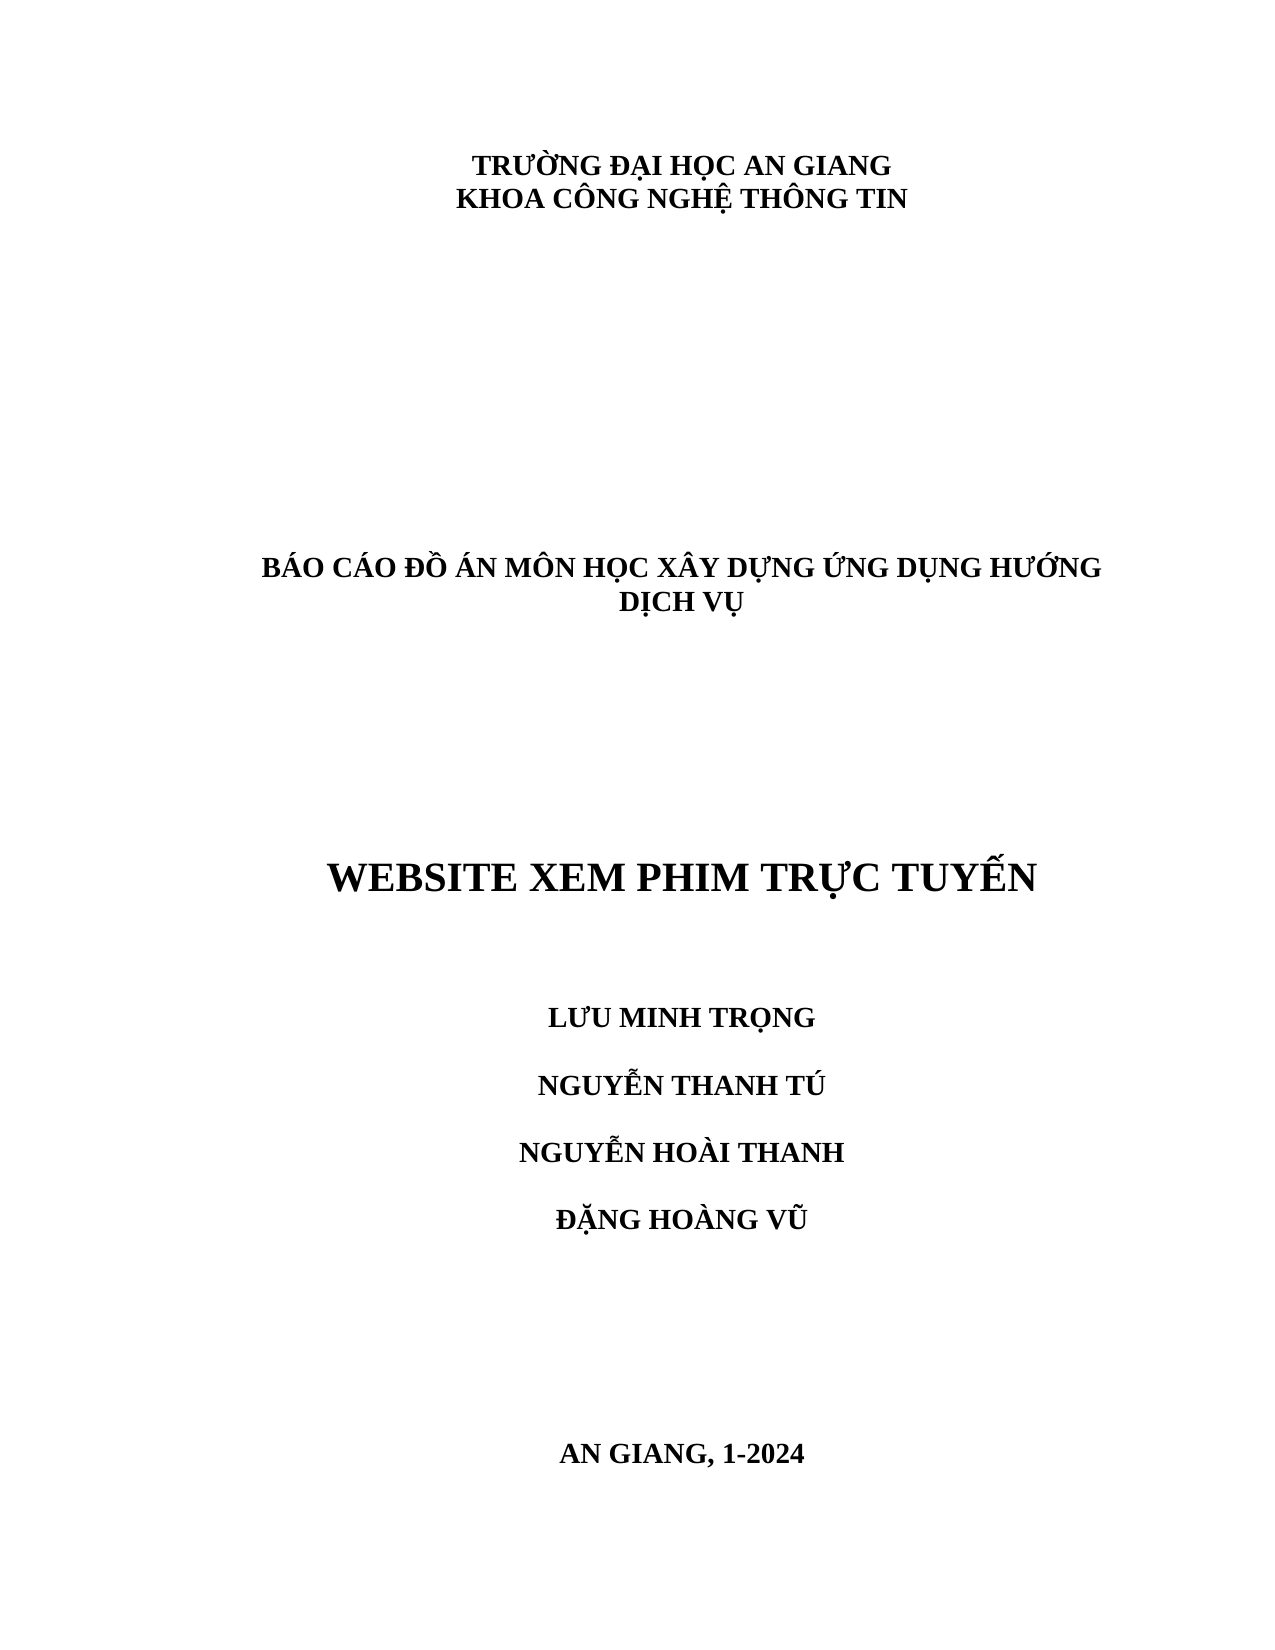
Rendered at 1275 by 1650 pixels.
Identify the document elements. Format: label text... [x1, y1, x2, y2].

text ĐẶNG HOÀNG VŨ [236, 1202, 1127, 1235]
text WEBSITE XEM PHIM TRỰC TUYẾN [236, 852, 1127, 900]
text LƯU MINH TRỌNG [236, 1001, 1127, 1034]
text NGUYỄN HOÀI THANH [236, 1135, 1127, 1168]
text KHOA CÔNG NGHỆ THÔNG TIN [236, 181, 1127, 215]
title TRƯỜNG ĐẠI HỌC AN GIANG [236, 148, 1127, 181]
text AN GIANG, 1-2024 [236, 1437, 1127, 1470]
text BÁO CÁO ĐỒ ÁN MÔN HỌC XÂY DỰNG ỨNG DỤNG HƯỚNG DỊCH VỤ [236, 550, 1127, 617]
text NGUYỄN THANH TÚ [236, 1068, 1127, 1101]
